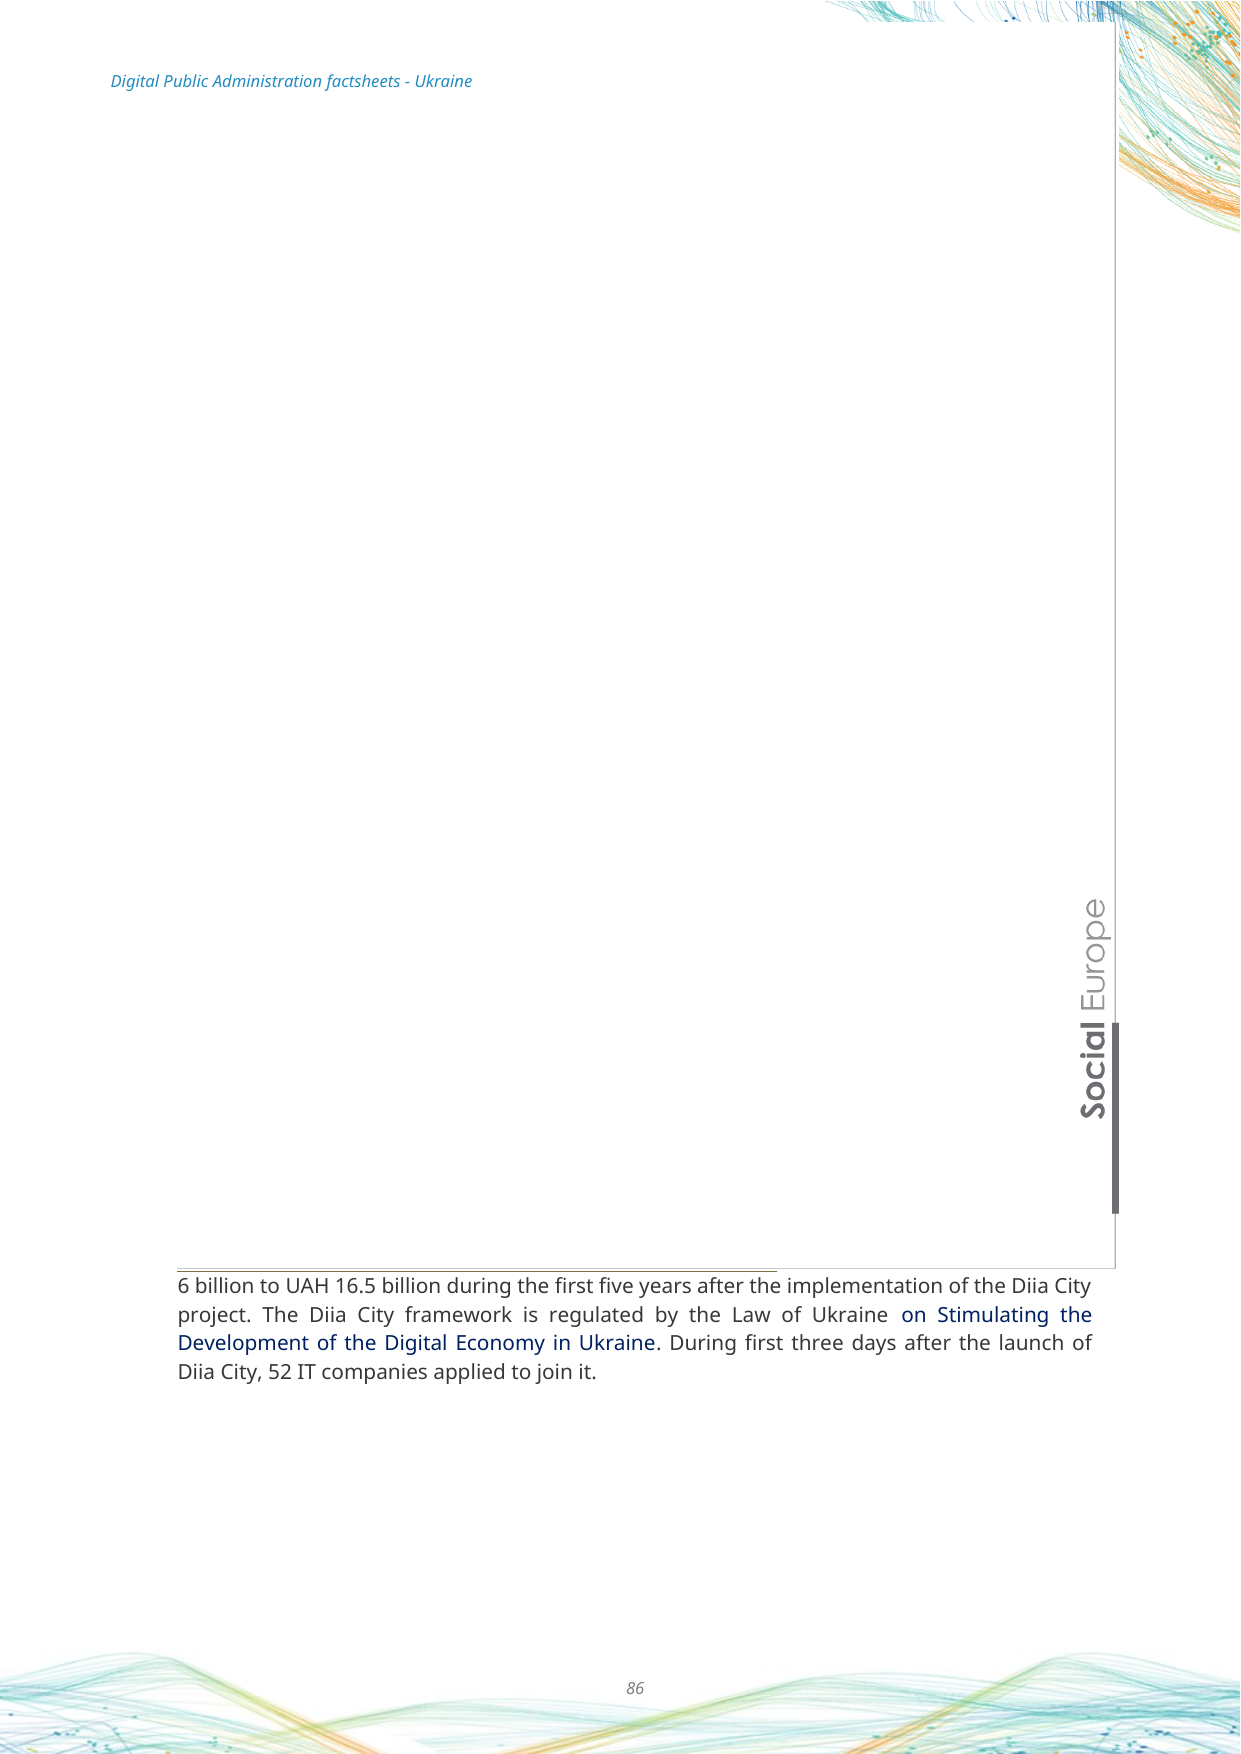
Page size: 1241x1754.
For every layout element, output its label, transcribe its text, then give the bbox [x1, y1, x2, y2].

picture [0, 1628, 1241, 1754]
picture [177, 1, 1241, 1269]
text On February 8, 2022, the MDT launched the Diia City. Diia City is a special legal framework for the IT industry that will make it possible to create the most powerful IT hub in Central and Eastern Europe right in Ukraine. It will have no limits for investing, creating jobs, or developing new technologies. Ukrainians and international entrepreneurs will be able to implement the most ambitious and innovative business ideas quickly and effectively. Diia City was officially presented on 5 April 2021. The implementation of the Diia city project is expected to increase the share of the Ukrainian IT sector to 10% of the GDP (now the share is about 3.7-4.2%). The revenues of the IT sector in Ukraine are expected to increase from UAH 6 billion to UAH 16.5 billion during the first five years after the implementation of the Diia City project. The Diia City framework is regulated by the Law of Ukraine on Stimulating the Development of the Digital Economy in Ukraine. During first three days after the launch of Diia City, 52 IT companies applied to join it. [177, 1272, 1092, 1385]
